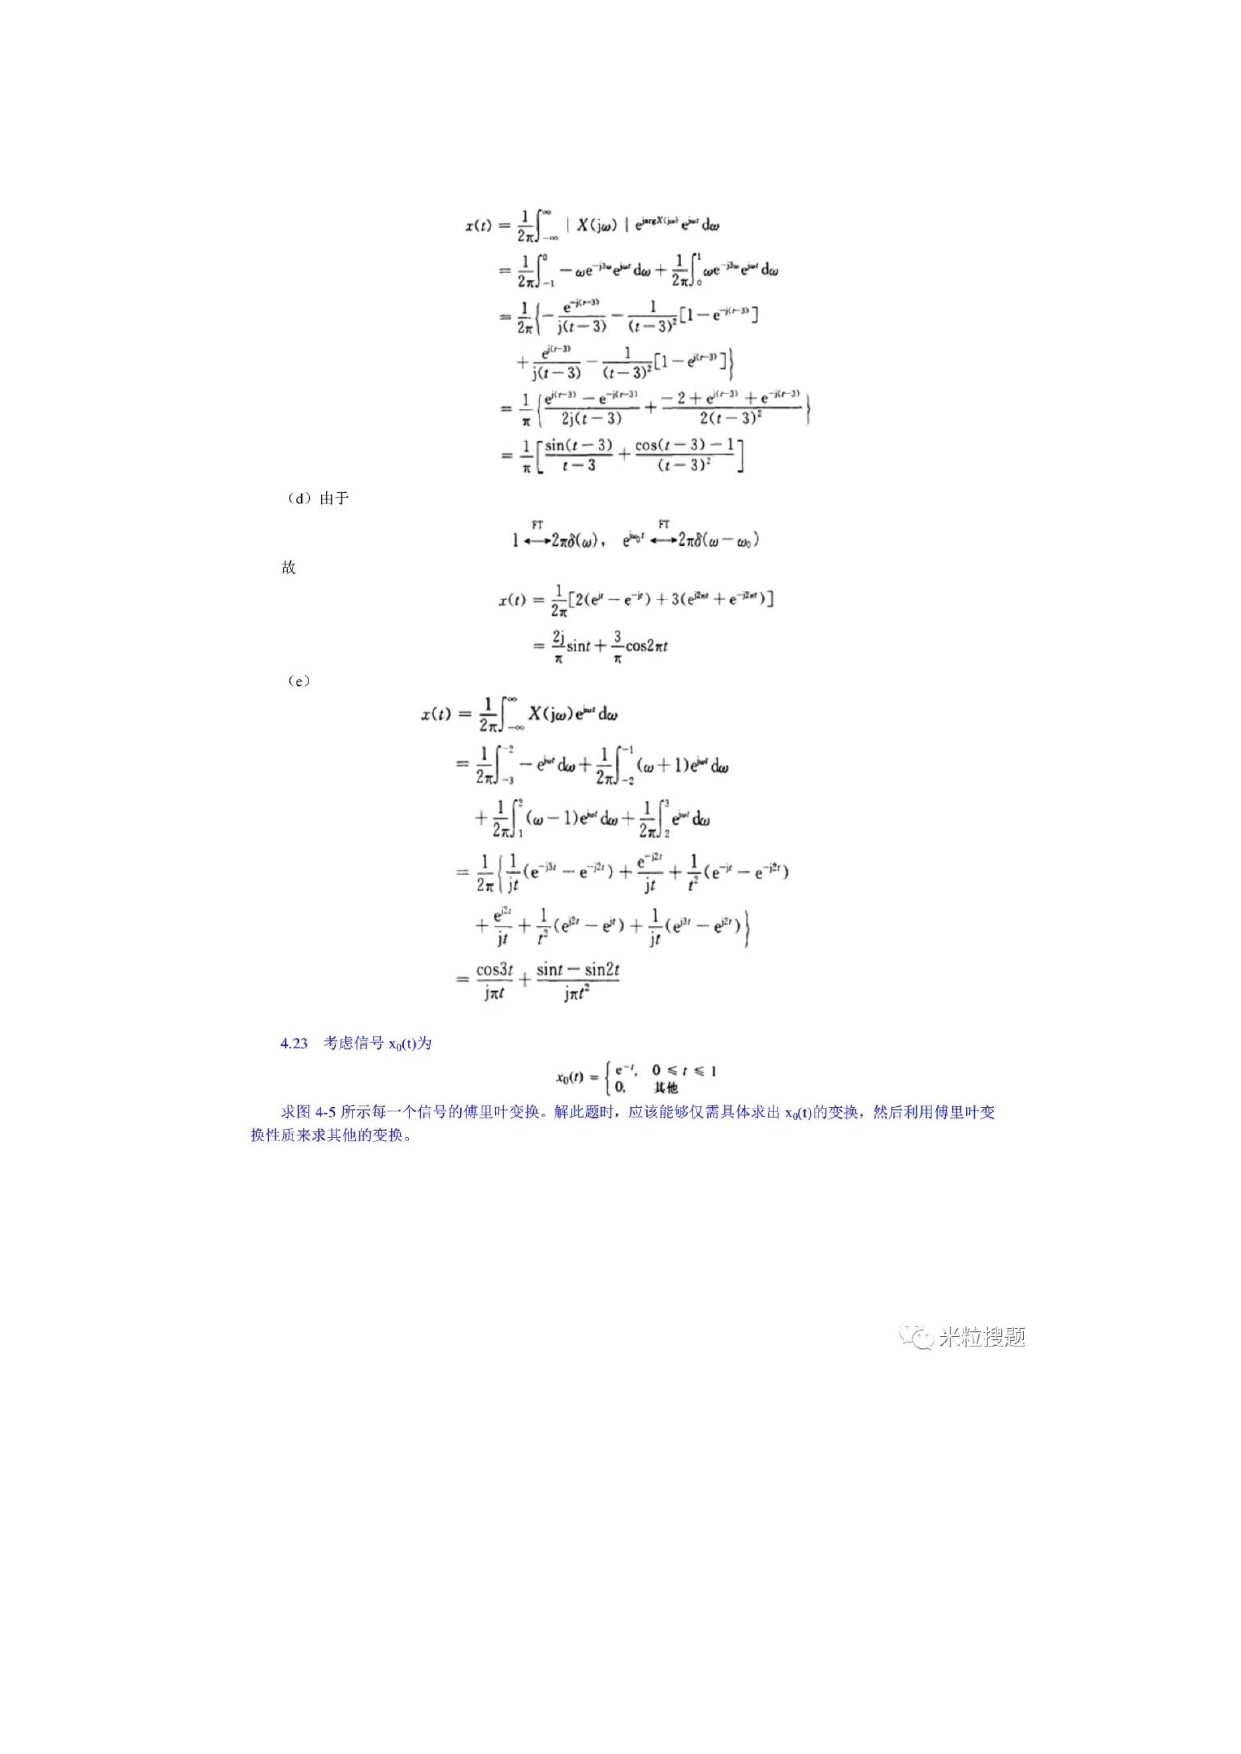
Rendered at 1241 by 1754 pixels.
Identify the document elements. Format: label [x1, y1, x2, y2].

picture [187, 152, 1053, 1375]
